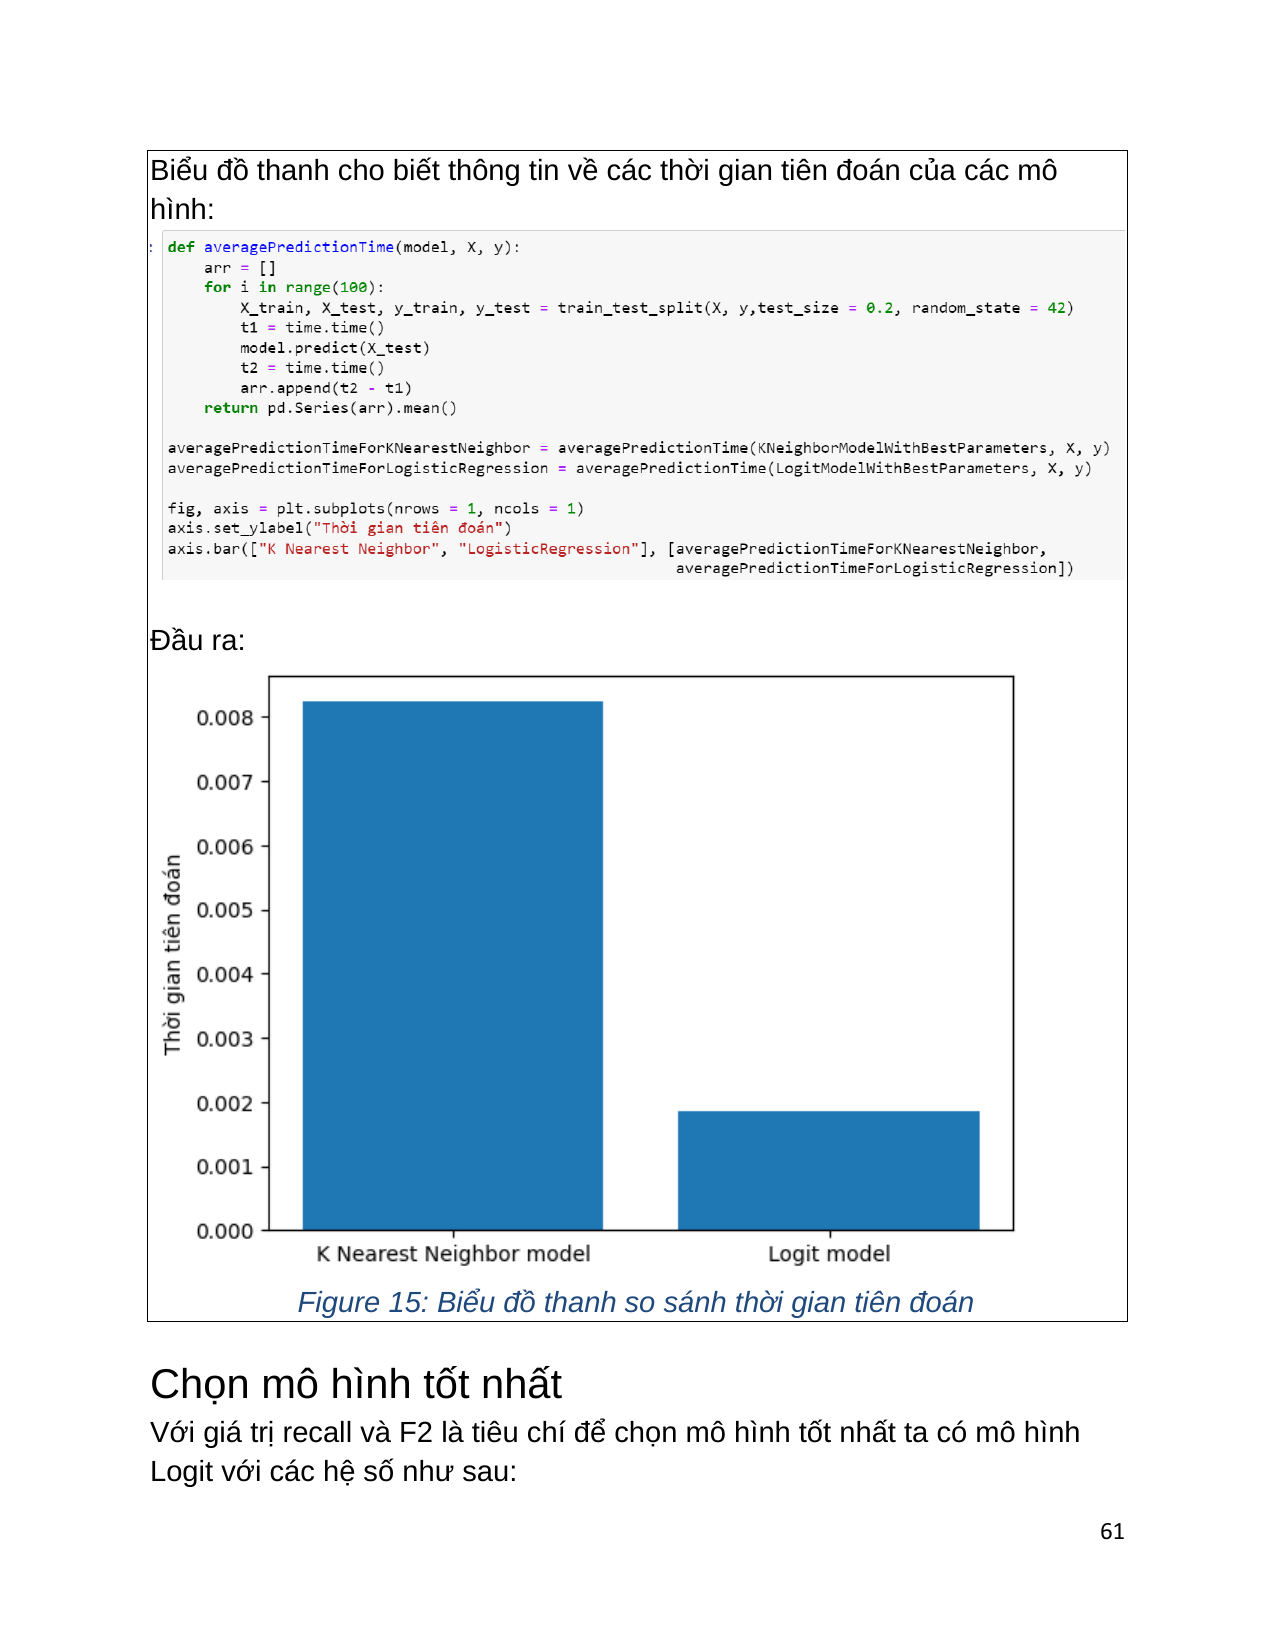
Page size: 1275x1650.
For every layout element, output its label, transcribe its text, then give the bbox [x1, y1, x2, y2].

text Figure 15: Biểu đồ thanh so sánh thời gian tiên đoán [148, 1282, 1127, 1321]
subtitle Chọn mô hình tốt nhất [150, 1359, 1125, 1407]
text Đầu ra: [148, 620, 1127, 656]
picture [150, 661, 1028, 1281]
text Với giá trị recall và F2 là tiêu chí để chọn mô hình tốt nhất ta có mô hình Logit với các hệ số như sau: [150, 1416, 1125, 1488]
picture [150, 229, 1125, 580]
